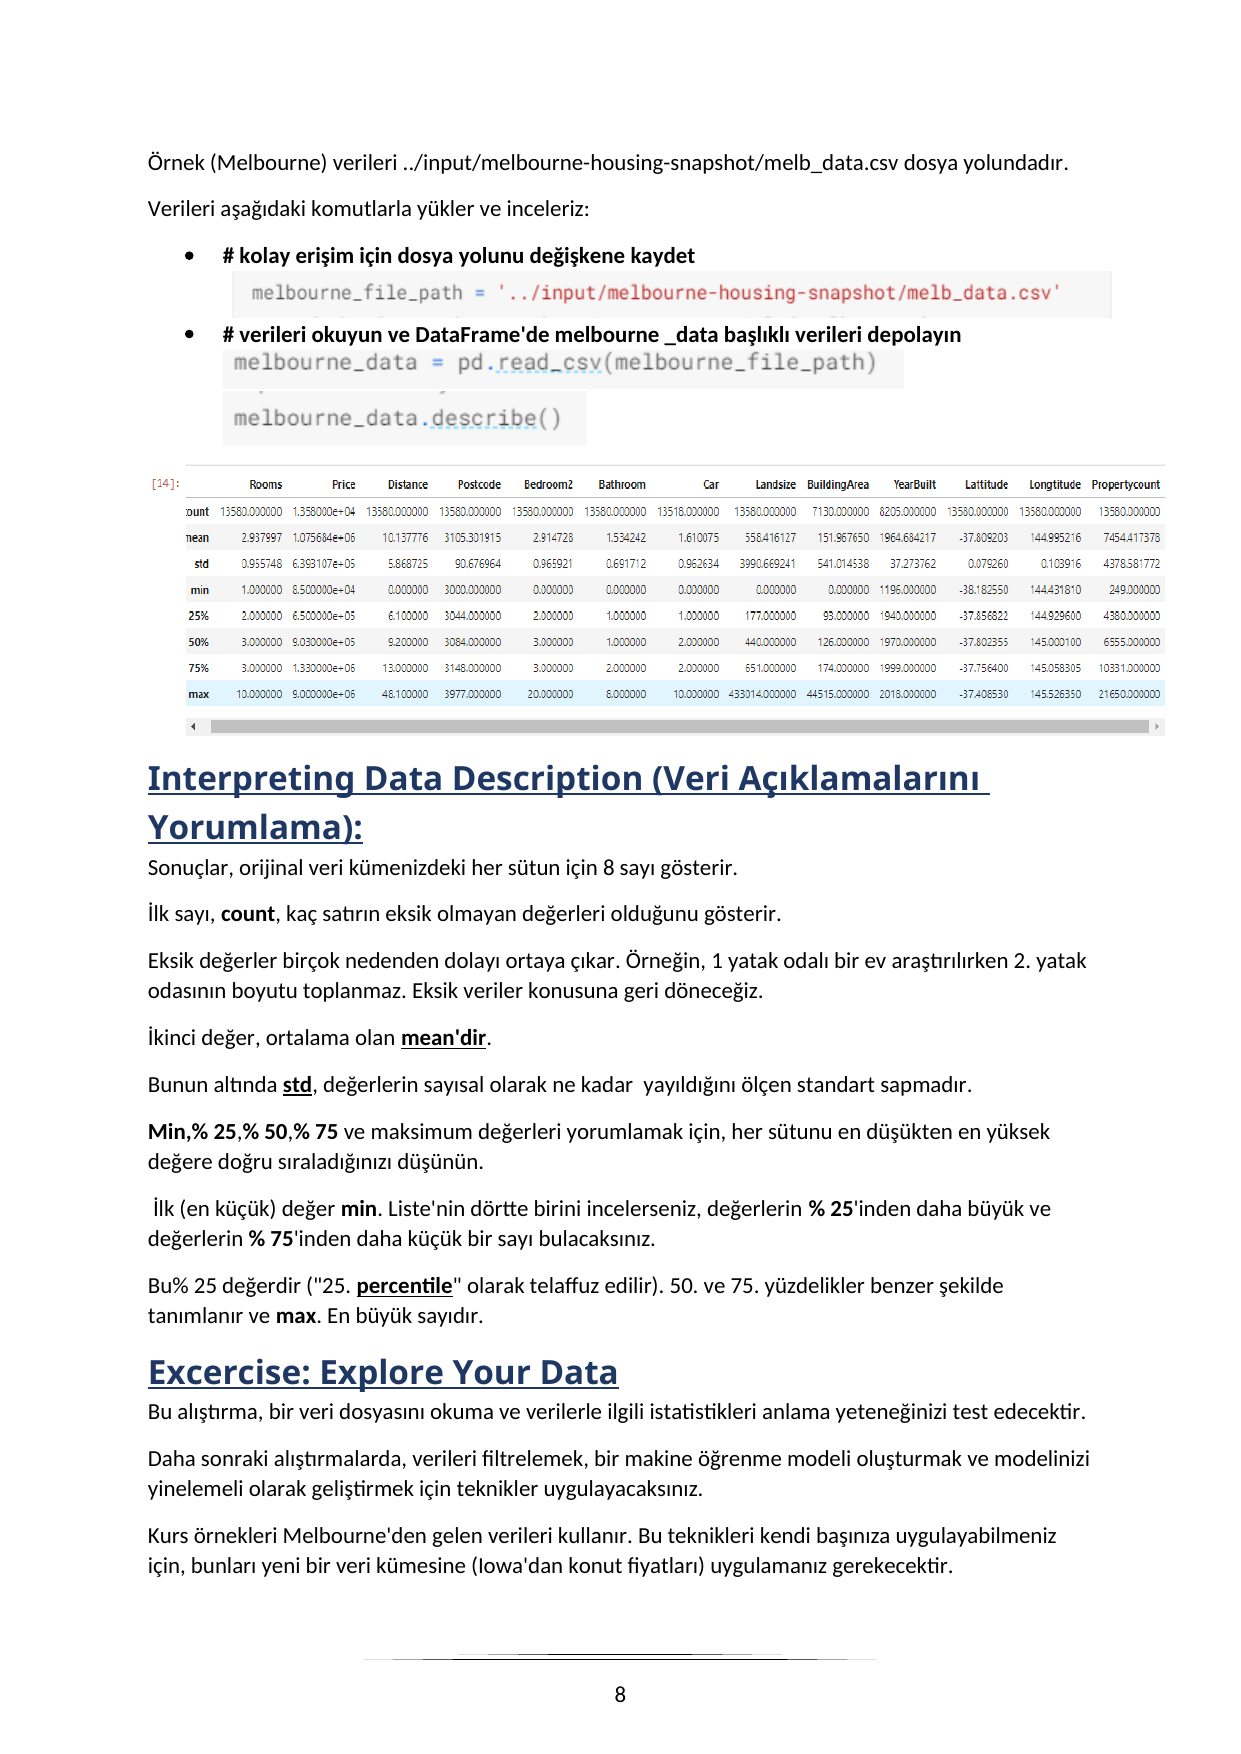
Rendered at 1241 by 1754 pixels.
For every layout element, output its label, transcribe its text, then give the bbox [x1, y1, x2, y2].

list # verileri okuyun ve DataFrame'de melbourne _data başlıklı verileri depolayın [185, 320, 1093, 348]
text Verileri aşağıdaki komutlarla yükler ve inceleriz: [148, 194, 1093, 222]
text Bu alıştırma, bir veri dosyasını okuma ve verilerle ilgili istatistikleri anlama yeteneğinizi test edecektir. [148, 1397, 1093, 1426]
text Daha sonraki alıştırmalarda, verileri filtrelemek, bir makine öğrenme modeli oluşturmak ve modelinizi yinelemeli olarak geliştirmek için teknikler uygulayacaksınız. [148, 1444, 1093, 1503]
text Bunun altında std, değerlerin sayısal olarak ne kadar yayıldığını ölçen standart sapmadır. [148, 1070, 1093, 1098]
text Kurs örnekleri Melbourne'den gelen verileri kullanır. Bu teknikleri kendi başınıza uygulayabilmeniz için, bunları yeni bir veri kümesine (Iowa'dan konut fiyatları) uygulamanız gerekecektir. [148, 1521, 1093, 1580]
list # kolay erişim için dosya yolunu değişkene kaydet [185, 241, 1093, 269]
picture [147, 464, 1169, 736]
picture [222, 350, 904, 389]
text Eksik değerler birçok nedenden dolayı ortaya çıkar. Örneğin, 1 yatak odalı bir ev araştırılırken 2. yatak odasının boyutu toplanmaz. Eksik veriler konusuna geri döneceğiz. [148, 946, 1093, 1005]
text Bu% 25 değerdir ("25. percentile" olarak telaffuz edilir). 50. ve 75. yüzdelikler benzer şekilde tanımlanır ve max. En büyük sayıdır. [148, 1271, 1093, 1330]
subtitle Excercise: Explore Your Data [148, 1348, 1093, 1394]
text Sonuçlar, orijinal veri kümenizdeki her sütun için 8 sayı gösterir. [148, 853, 1093, 881]
subtitle Interpreting Data Description (Veri Açıklamalarını Yorumlama): [148, 755, 1093, 849]
text İkinci değer, ortalama olan mean'dir. [148, 1023, 1093, 1052]
text Min,% 25,% 50,% 75 ve maksimum değerleri yorumlamak için, her sütunu en düşükten en yüksek değere doğru sıraladığınızı düşünün. [148, 1117, 1093, 1176]
text İlk sayı, count, kaç satırın eksik olmayan değerleri olduğunu gösterir. [148, 899, 1093, 928]
text İlk (en küçük) değer min. Liste'nin dörtte birini incelerseniz, değerlerin % 25'inden daha büyük ve değerlerin % 75'inden daha küçük bir sayı bulacaksınız. [148, 1194, 1093, 1253]
picture [222, 391, 587, 446]
text Örnek (Melbourne) verileri ../input/melbourne-housing-snapshot/melb_data.csv dosya yolundadır. [148, 148, 1093, 176]
picture [222, 271, 1117, 318]
